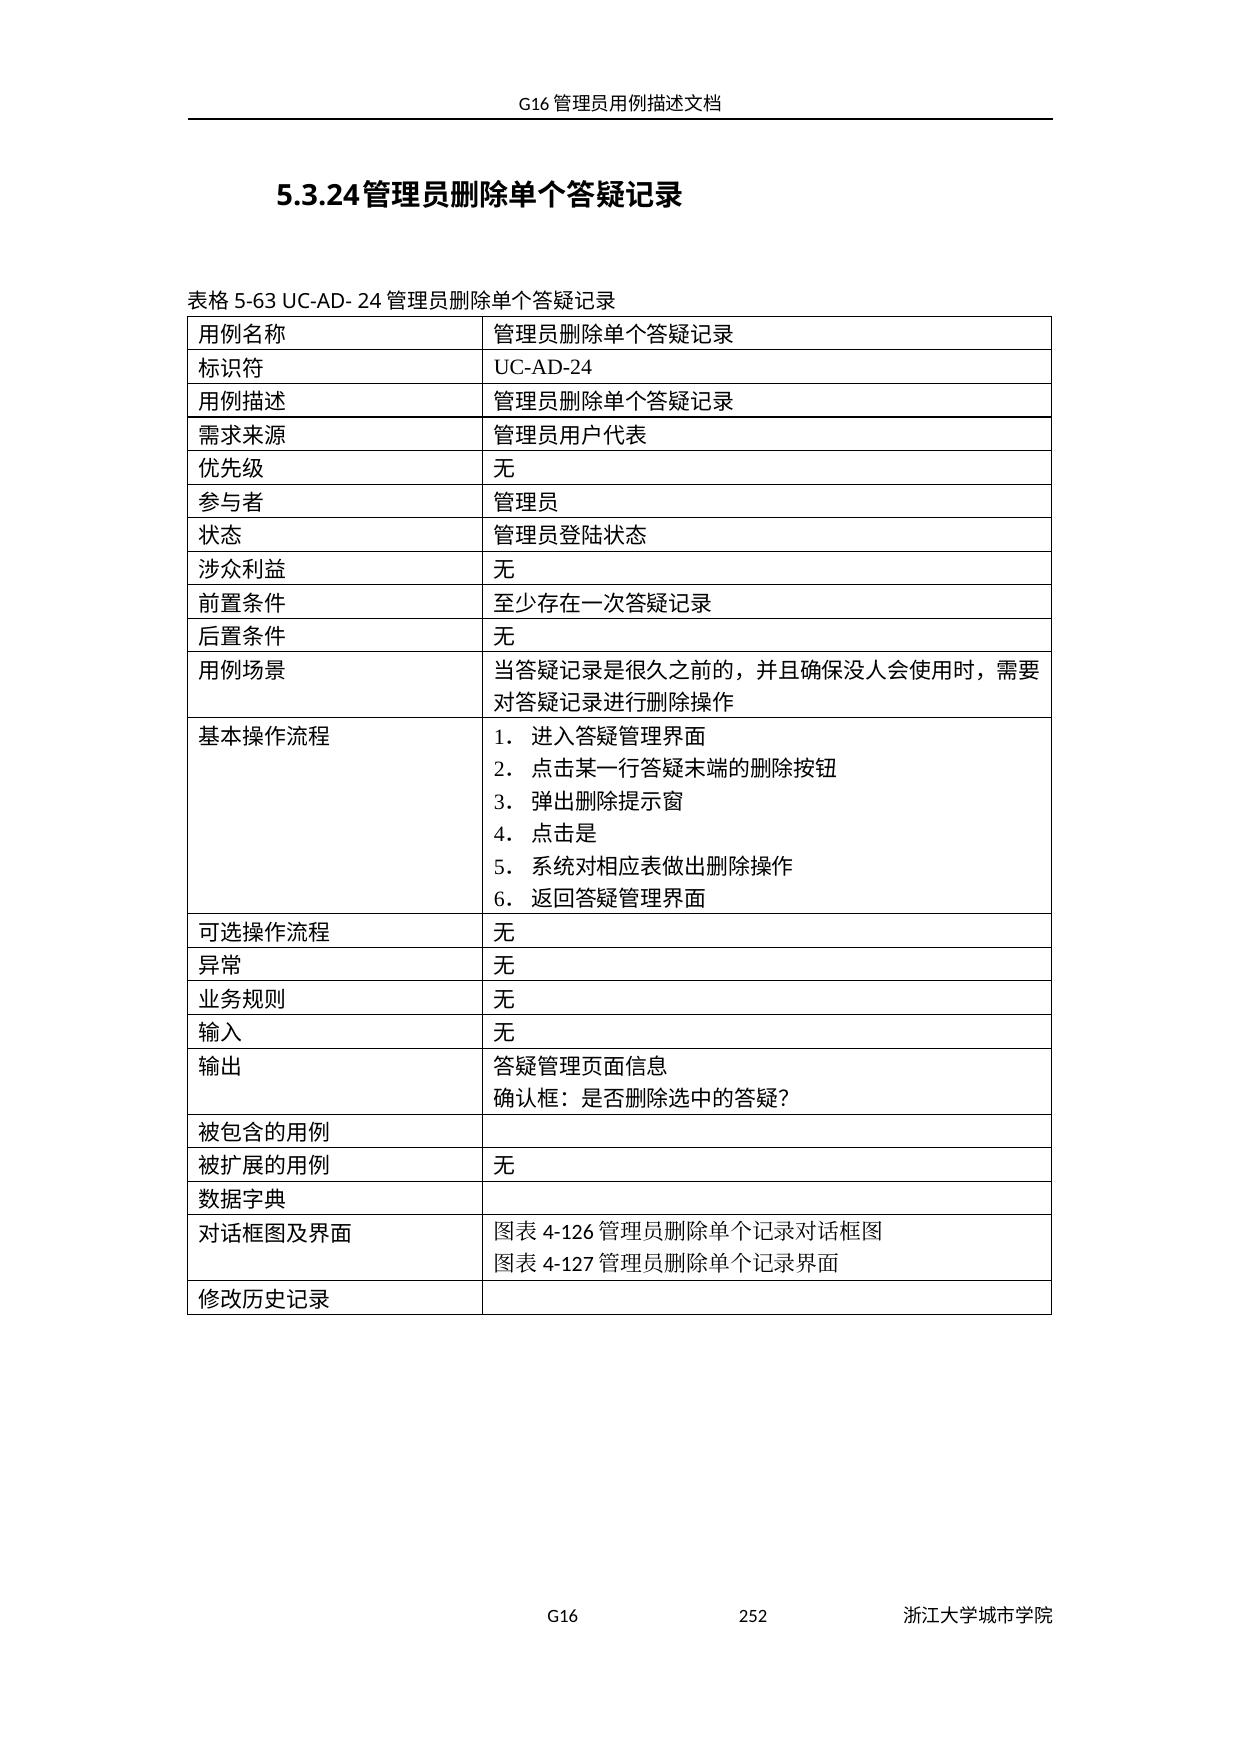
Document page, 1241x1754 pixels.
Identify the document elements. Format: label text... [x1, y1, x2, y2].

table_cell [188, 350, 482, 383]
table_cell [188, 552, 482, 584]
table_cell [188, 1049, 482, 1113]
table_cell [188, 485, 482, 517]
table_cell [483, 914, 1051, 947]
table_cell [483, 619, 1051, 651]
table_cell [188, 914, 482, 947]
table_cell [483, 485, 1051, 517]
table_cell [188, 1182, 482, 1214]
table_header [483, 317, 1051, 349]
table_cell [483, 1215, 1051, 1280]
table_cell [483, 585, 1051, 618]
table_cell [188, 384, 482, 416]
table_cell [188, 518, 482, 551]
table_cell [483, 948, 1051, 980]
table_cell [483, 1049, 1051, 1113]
subtitle 管理员删除单个答疑记录 [276, 160, 1053, 225]
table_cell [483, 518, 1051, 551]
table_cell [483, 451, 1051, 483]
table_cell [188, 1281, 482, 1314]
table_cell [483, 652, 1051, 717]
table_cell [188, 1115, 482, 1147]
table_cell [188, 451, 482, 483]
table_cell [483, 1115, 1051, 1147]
text 表格 5-63 UC-AD- 24 管理员删除单个答疑记录 [187, 283, 1053, 316]
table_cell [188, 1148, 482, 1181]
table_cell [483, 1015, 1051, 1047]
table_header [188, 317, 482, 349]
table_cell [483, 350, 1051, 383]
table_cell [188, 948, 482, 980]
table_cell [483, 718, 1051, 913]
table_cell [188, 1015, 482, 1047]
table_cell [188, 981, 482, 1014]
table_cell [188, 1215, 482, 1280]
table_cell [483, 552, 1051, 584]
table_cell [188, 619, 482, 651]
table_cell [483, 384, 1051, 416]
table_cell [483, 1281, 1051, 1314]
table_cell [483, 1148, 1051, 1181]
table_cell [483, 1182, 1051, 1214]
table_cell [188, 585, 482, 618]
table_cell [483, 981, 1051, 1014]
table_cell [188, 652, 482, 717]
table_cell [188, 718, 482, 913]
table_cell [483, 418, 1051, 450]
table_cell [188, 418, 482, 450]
